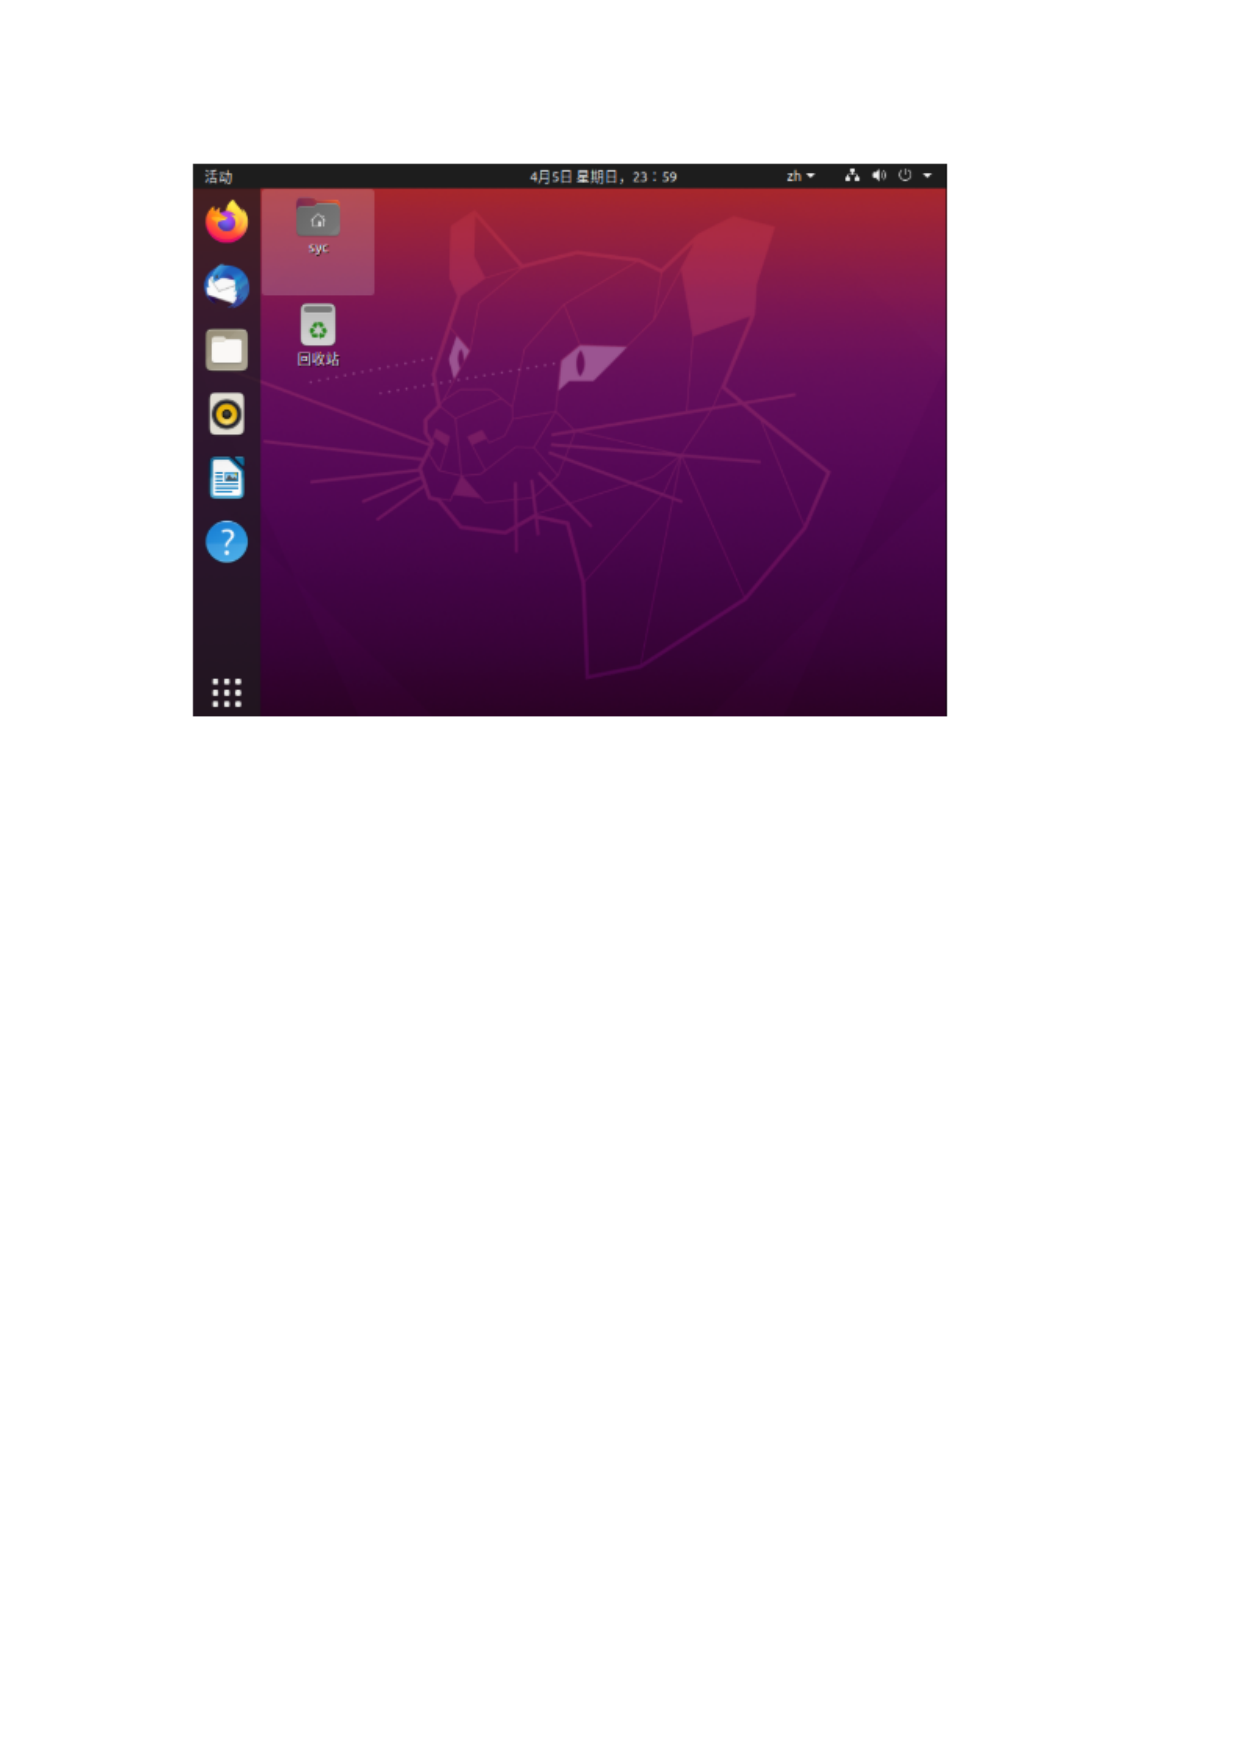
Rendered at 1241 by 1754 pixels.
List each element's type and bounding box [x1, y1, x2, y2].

picture [187, 162, 952, 726]
